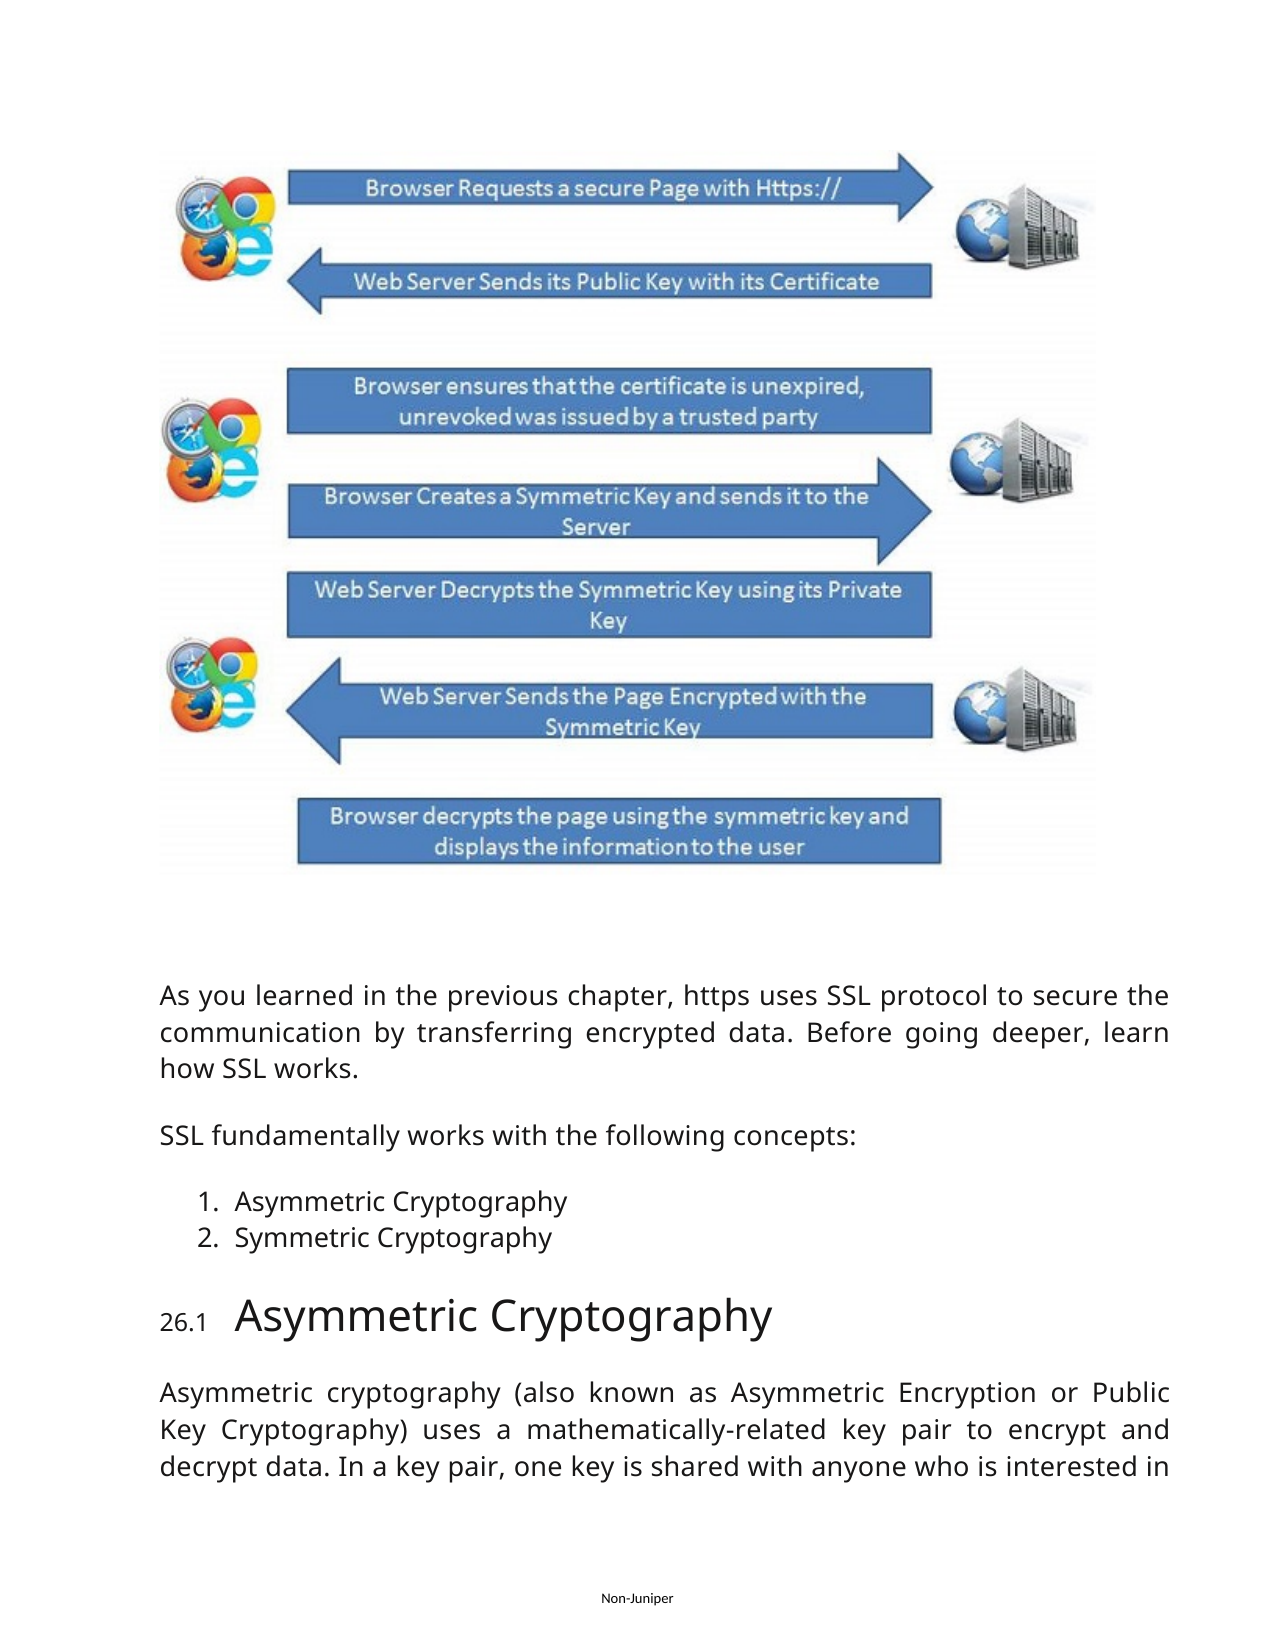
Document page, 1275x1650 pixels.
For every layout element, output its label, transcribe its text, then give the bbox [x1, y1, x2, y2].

text As you learned in the previous chapter, https uses SSL protocol to secure the communication by transferring encrypted data. Before going deeper, learn how SSL works. [159, 976, 1172, 1087]
text SSL fundamentally works with the following concepts: [159, 1116, 1172, 1153]
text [159, 1374, 1172, 1484]
list Symmetric Cryptography [197, 1219, 1172, 1256]
picture [159, 150, 1097, 881]
subtitle Asymmetric Cryptography [159, 1285, 1172, 1344]
list Asymmetric Cryptography [197, 1182, 1172, 1219]
